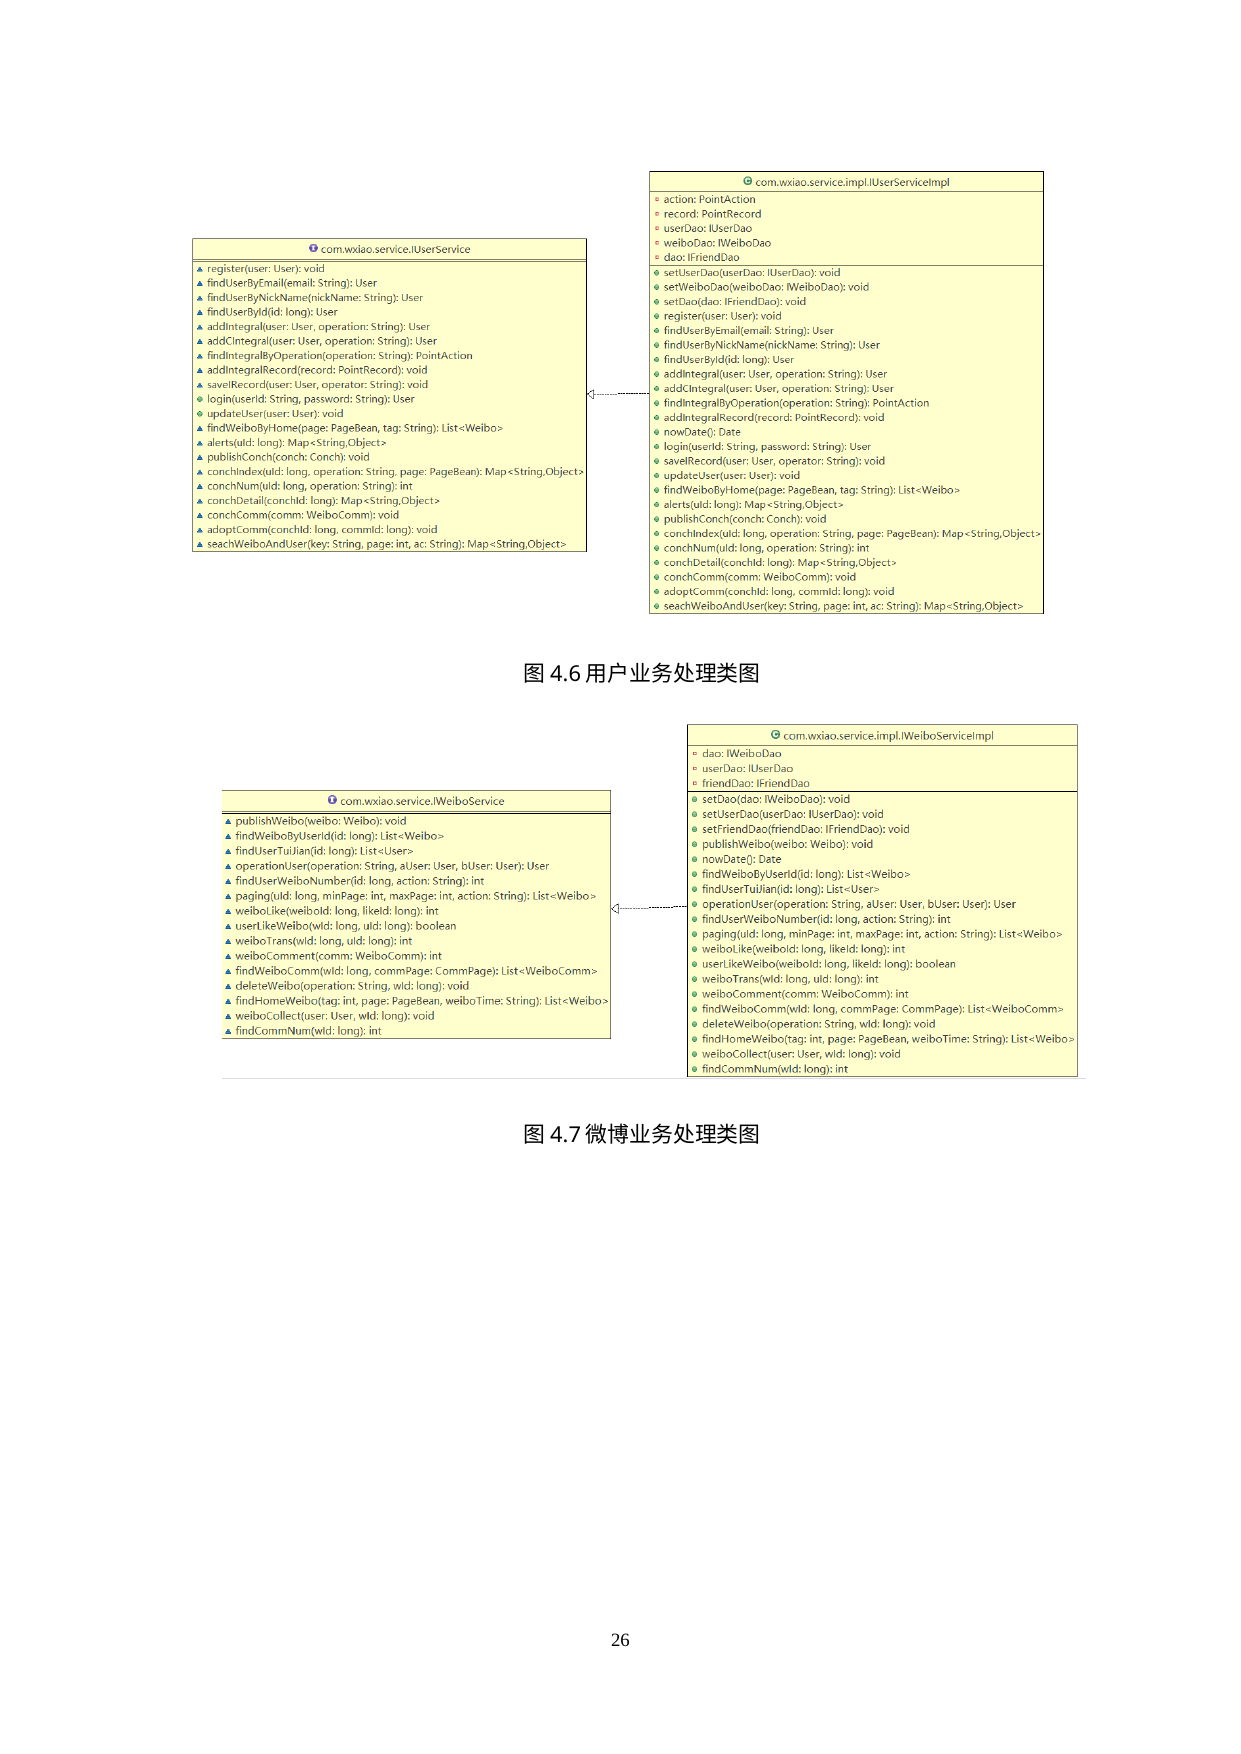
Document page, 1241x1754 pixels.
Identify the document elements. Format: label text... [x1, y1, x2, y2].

text 图4.6用户业务处理类图 [187, 656, 1053, 688]
picture [221, 720, 1086, 1079]
text 图4.7微博业务处理类图 [187, 1117, 1053, 1149]
picture [187, 162, 1052, 619]
